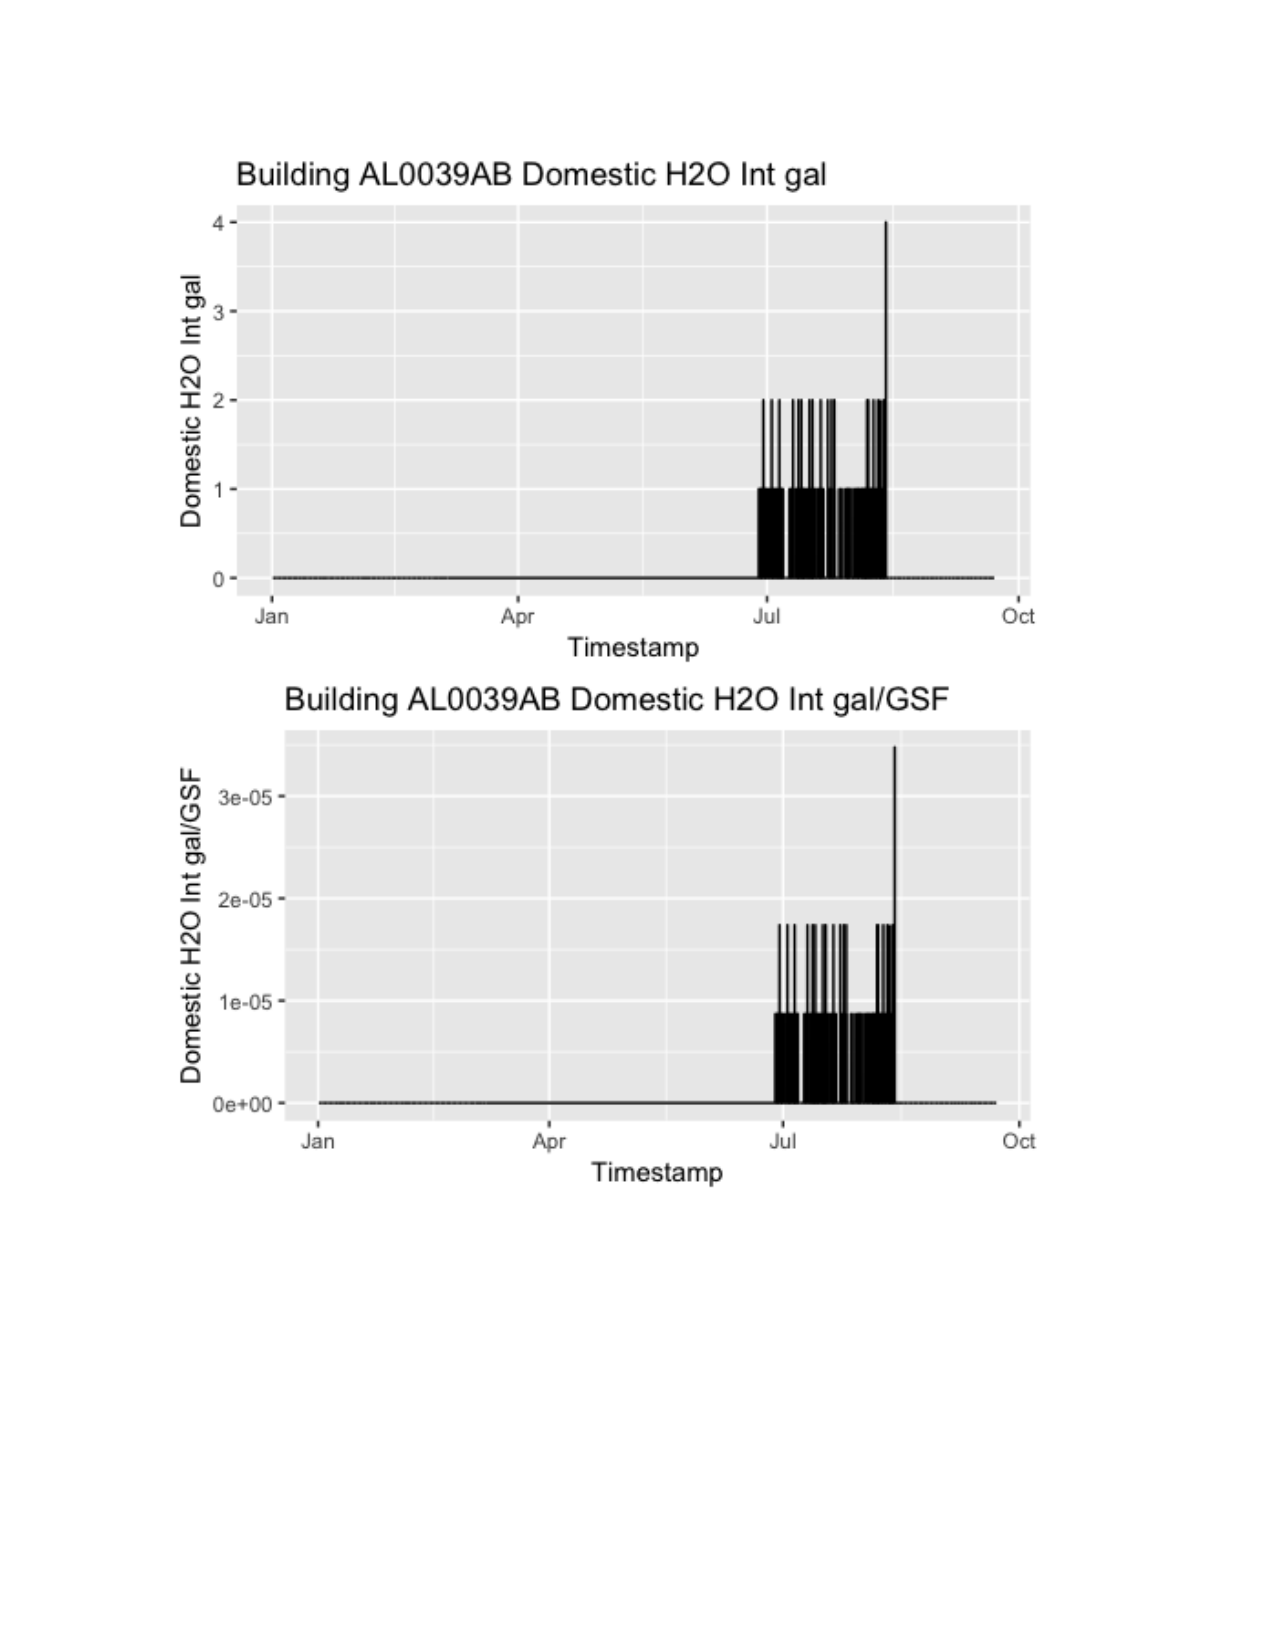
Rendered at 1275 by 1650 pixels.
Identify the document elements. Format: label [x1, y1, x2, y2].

picture [168, 150, 1044, 1200]
